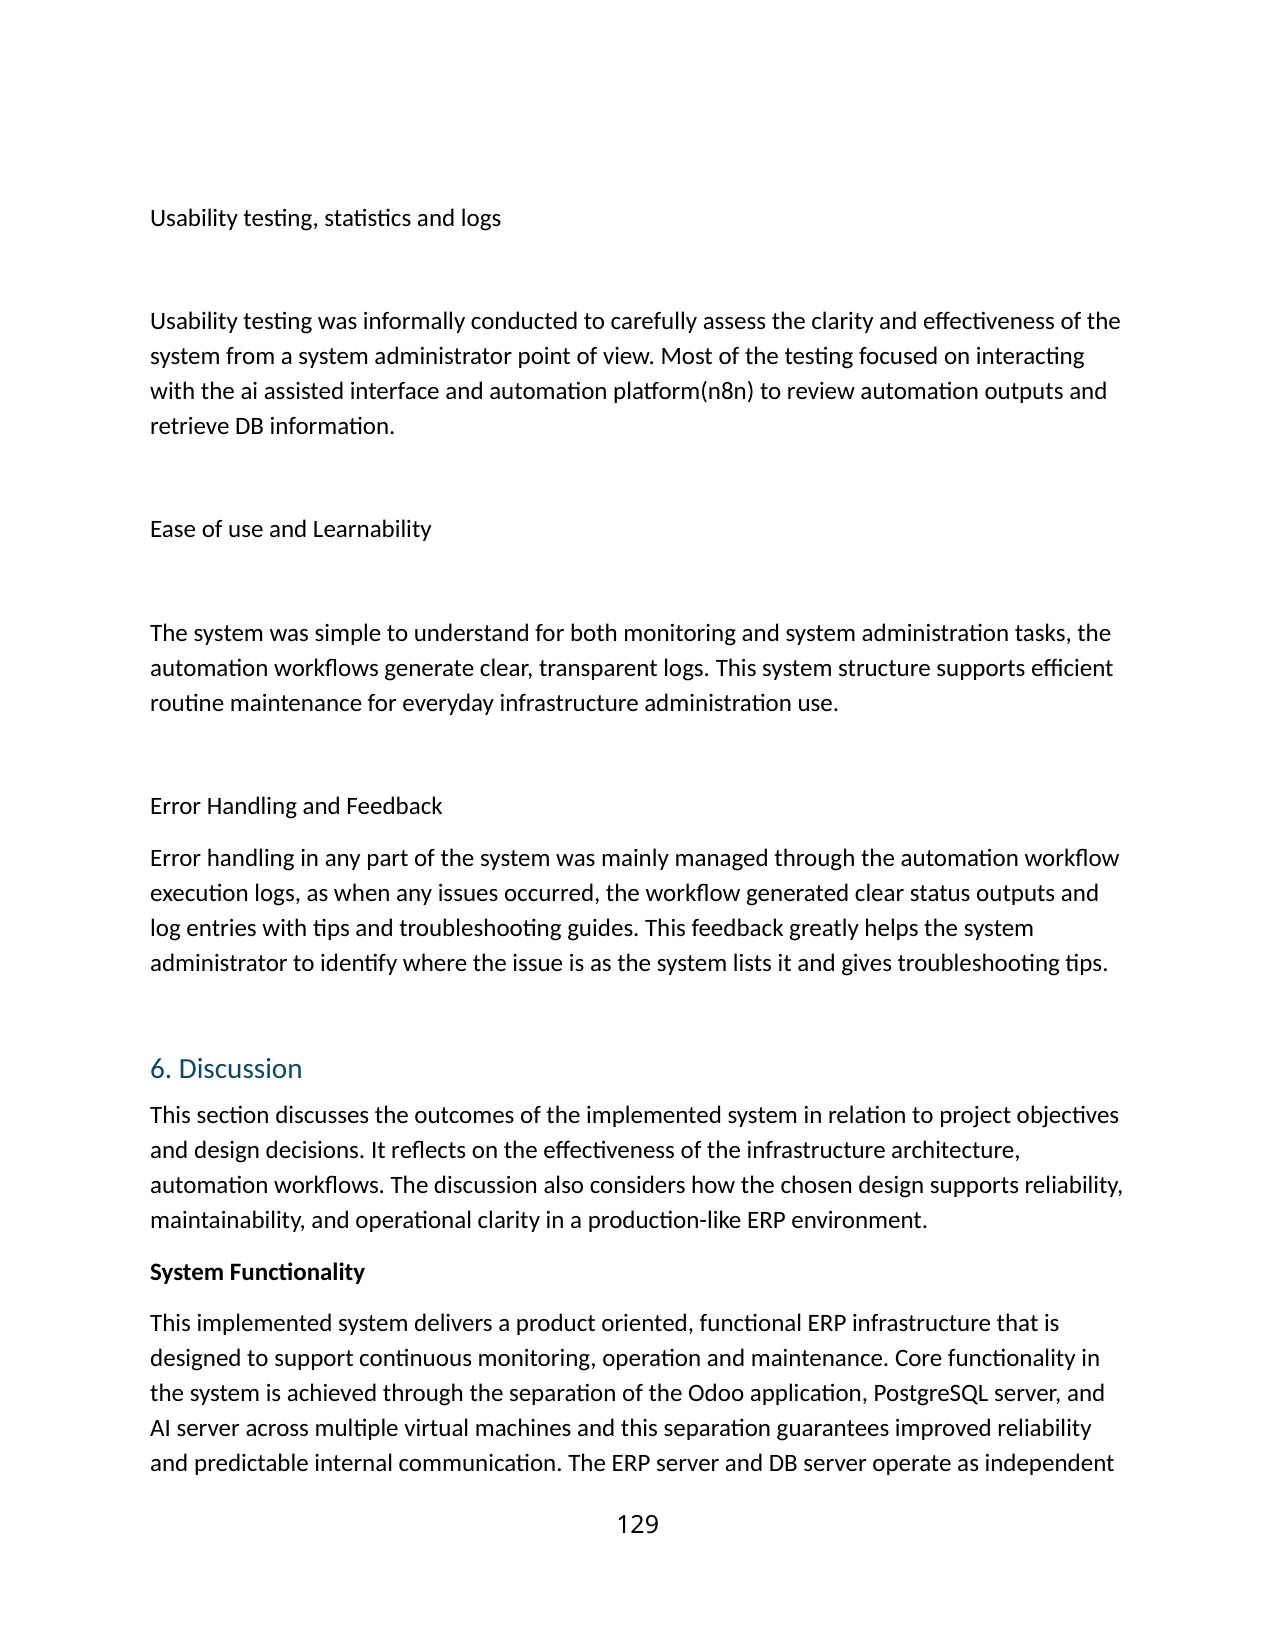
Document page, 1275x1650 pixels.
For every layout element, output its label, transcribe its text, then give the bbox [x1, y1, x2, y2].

subtitle 6. Discussion [150, 1050, 1125, 1086]
text This section discusses the outcomes of the implemented system in relation to project objectives and design decisions. It reflects on the effectiveness of the infrastructure architecture, automation workflows. The discussion also considers how the chosen design supports reliability, maintainability, and operational clarity in a production-like ERP environment. [150, 1099, 1125, 1235]
text Error handling in any part of the system was mainly managed through the automation workflow execution logs, as when any issues occurred, the workflow generated clear status outputs and log entries with tips and troubleshooting guides. This feedback greatly helps the system administrator to identify where the issue is as the system lists it and gives troubleshooting tips. [150, 842, 1125, 977]
text Usability testing, statistics and logs [150, 202, 1125, 232]
text Error Handling and Feedback [150, 790, 1125, 821]
text Usability testing was informally conducted to carefully assess the clarity and effectiveness of the system from a system administrator point of view. Most of the testing focused on interacting with the ai assisted interface and automation platform(n8n) to review automation outputs and retrieve DB information. [150, 305, 1125, 441]
text Ease of use and Learnability [150, 513, 1125, 544]
text System Functionality [150, 1256, 1125, 1286]
text The system was simple to understand for both monitoring and system administration tasks, the automation workflows generate clear, transparent logs. This system structure supports efficient routine maintenance for everyday infrastructure administration use. [150, 617, 1125, 717]
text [150, 1308, 1125, 1478]
